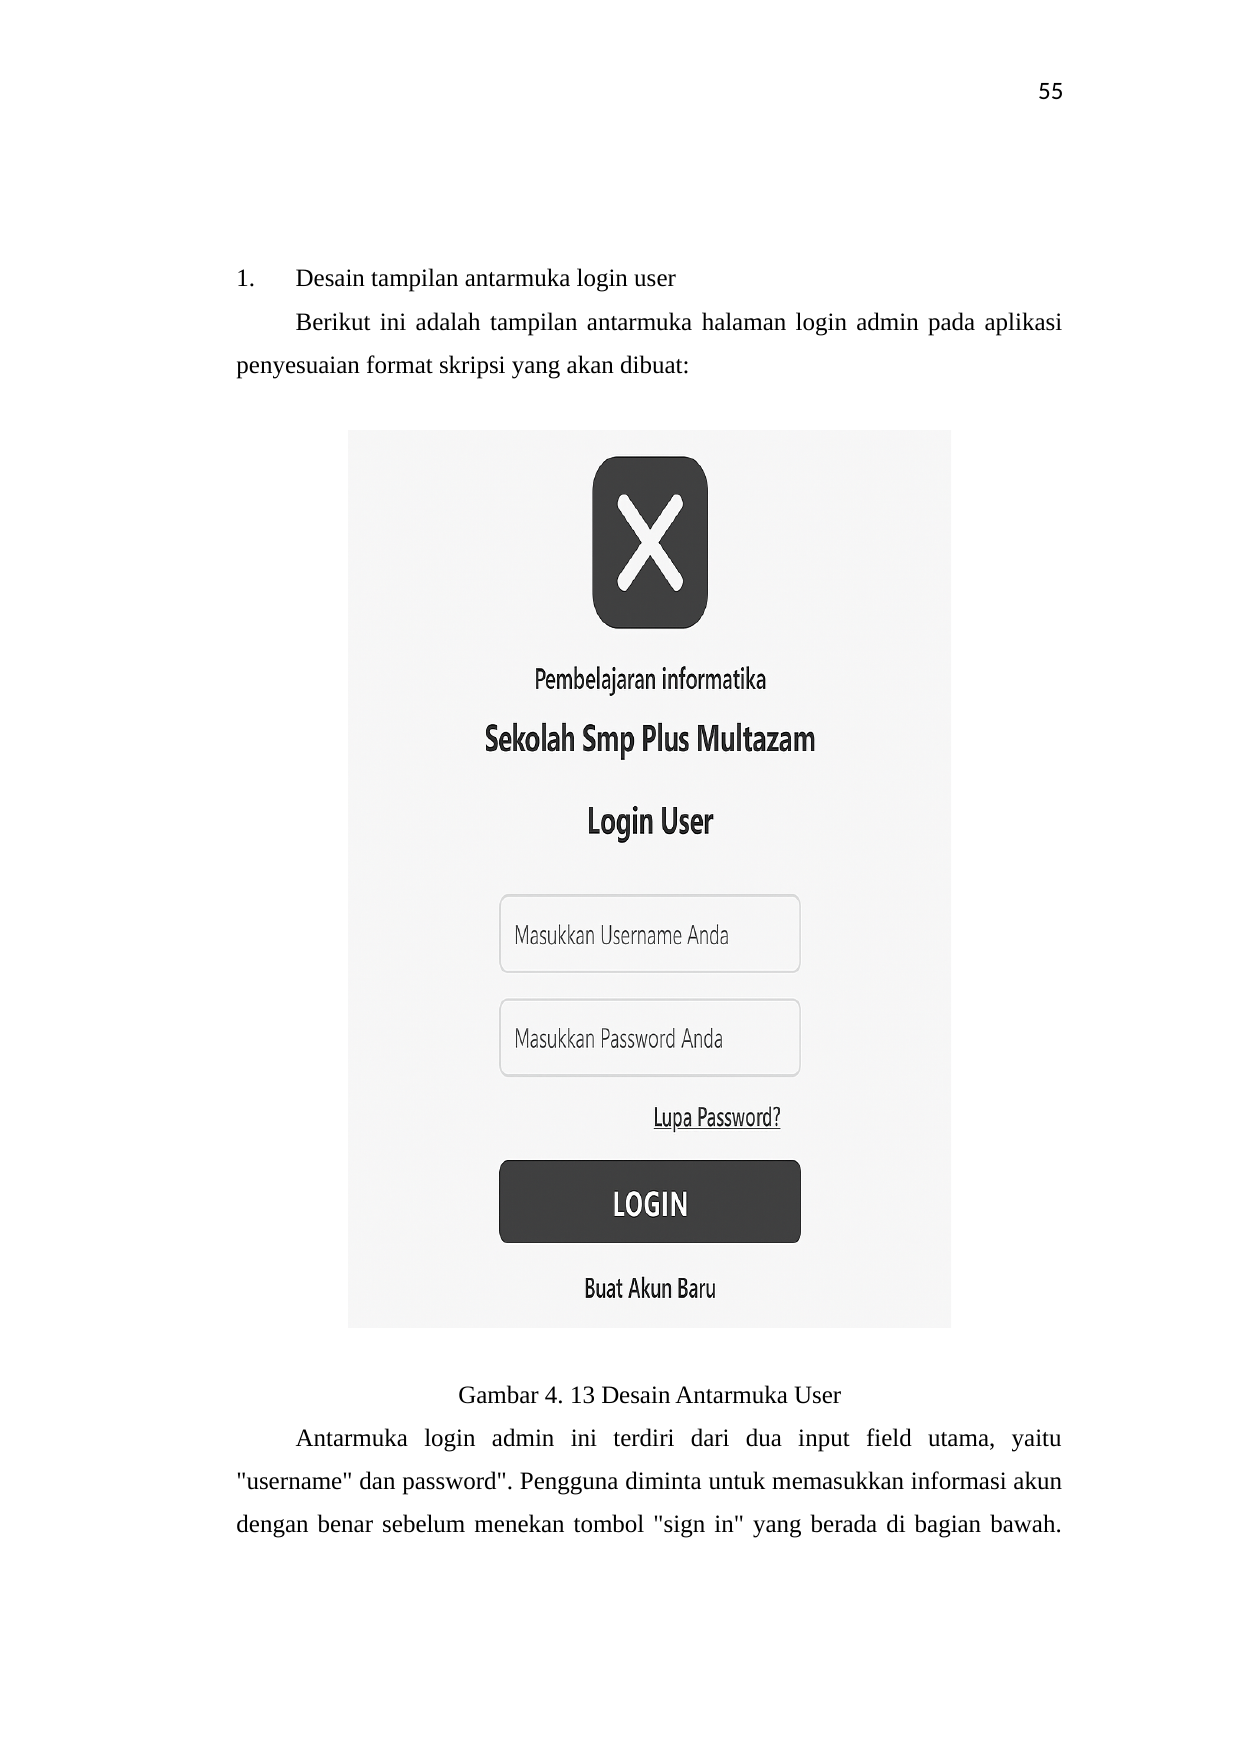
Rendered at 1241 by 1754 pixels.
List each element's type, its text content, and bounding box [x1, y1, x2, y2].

list Desain tampilan antarmuka login user [236, 263, 1063, 292]
picture [348, 430, 952, 1328]
text Berikut ini adalah tampilan antarmuka halaman login admin pada aplikasi penyesuaian format skripsi yang akan dibuat: [236, 307, 1063, 378]
text Gambar 4. 13 Desain Antarmuka User [236, 1380, 1063, 1409]
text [236, 1423, 1063, 1538]
